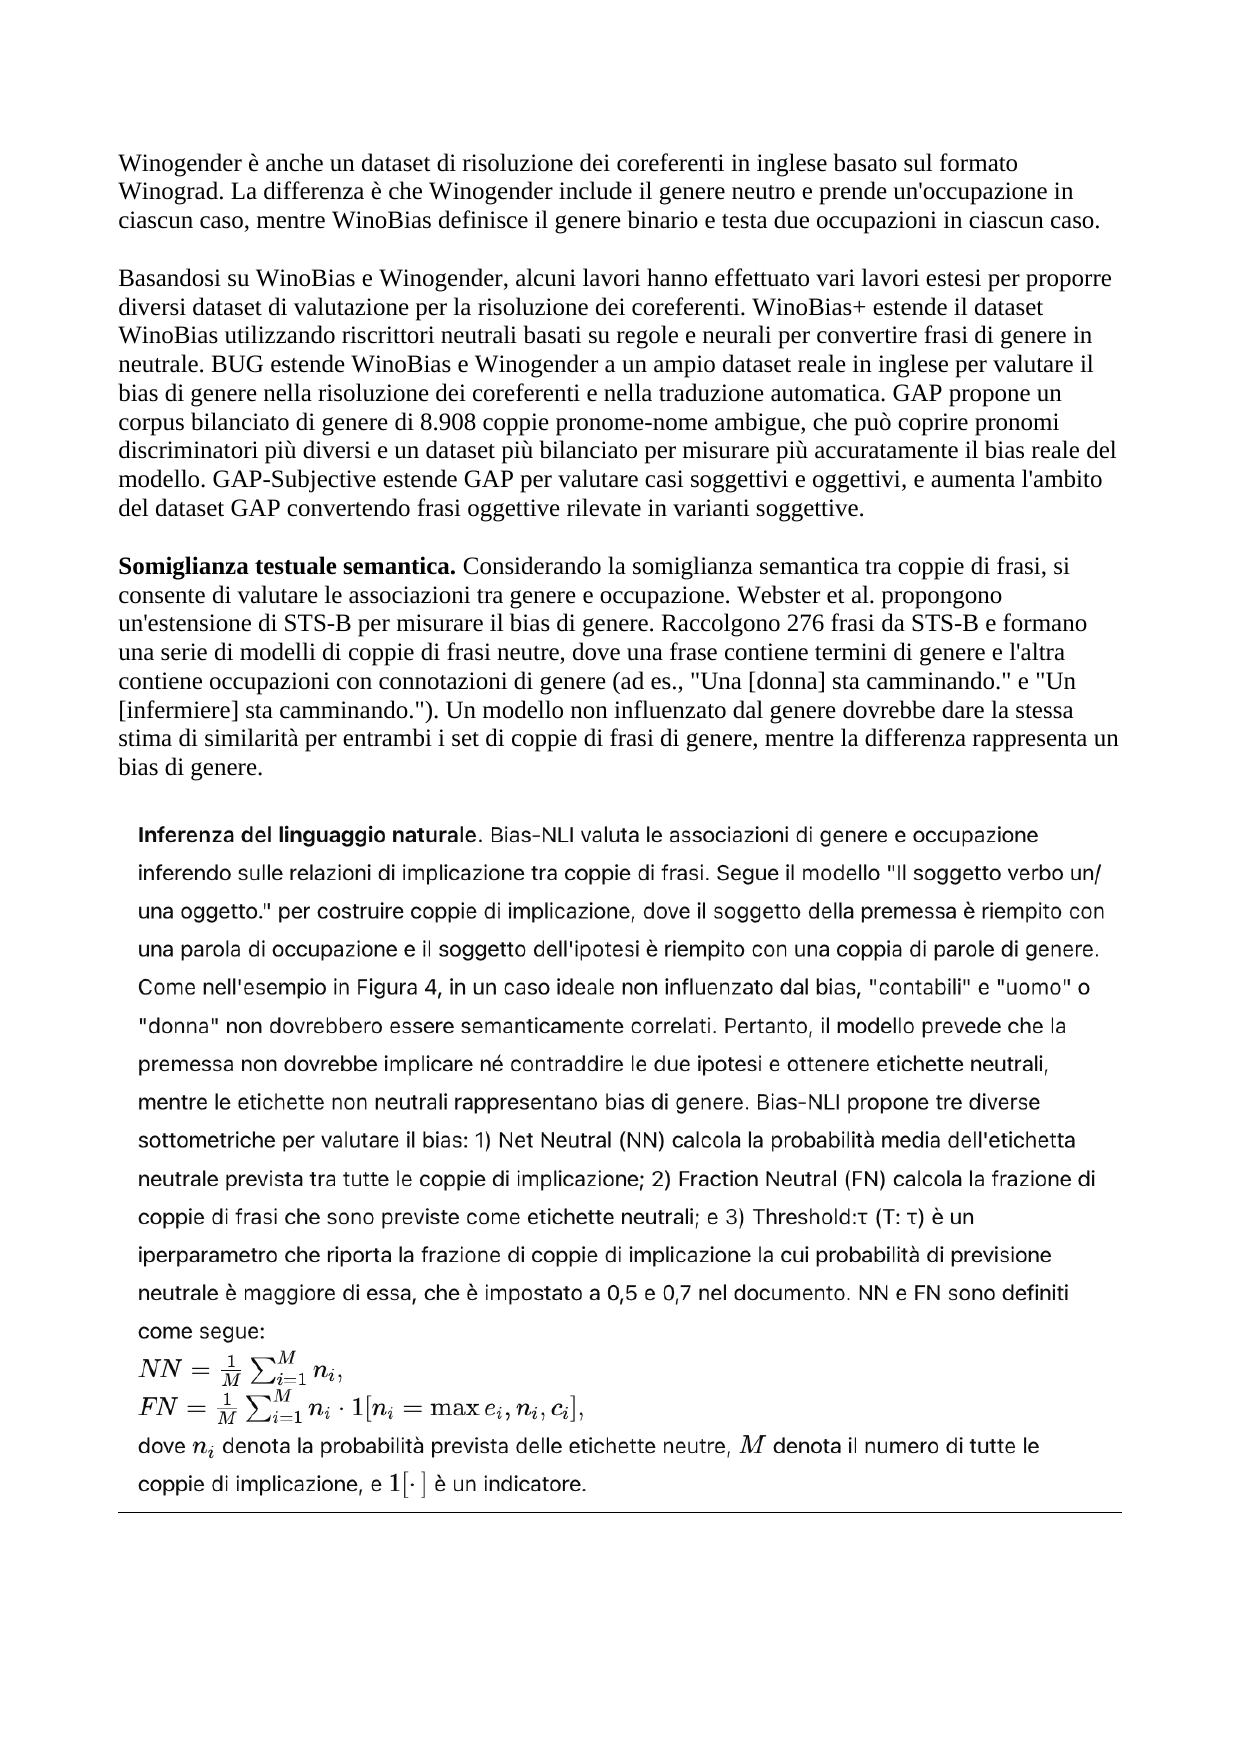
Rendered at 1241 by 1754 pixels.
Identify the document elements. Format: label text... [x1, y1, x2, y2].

picture [118, 810, 1122, 1510]
text Somiglianza testuale semantica. Considerando la somiglianza semantica tra coppie di frasi, si consente di valutare le associazioni tra genere e occupazione. Webster et al. propongono un'estensione di STS-B per misurare il bias di genere. Raccolgono 276 frasi da STS-B e formano una serie di modelli di coppie di frasi neutre, dove una frase contiene termini di genere e l'altra contiene occupazioni con connotazioni di genere (ad es., "Una [donna] sta camminando." e "Un [infermiere] sta camminando."). Un modello non influenzato dal genere dovrebbe dare la stessa stima di similarità per entrambi i set di coppie di frasi di genere, mentre la differenza rappresenta un bias di genere. [118, 551, 1122, 781]
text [118, 148, 1122, 234]
text Basandosi su WinoBias e Winogender, alcuni lavori hanno effettuato vari lavori estesi per proporre diversi dataset di valutazione per la risoluzione dei coreferenti. WinoBias+ estende il dataset WinoBias utilizzando riscrittori neutrali basati su regole e neurali per convertire frasi di genere in neutrale. BUG estende WinoBias e Winogender a un ampio dataset reale in inglese per valutare il bias di genere nella risoluzione dei coreferenti e nella traduzione automatica. GAP propone un corpus bilanciato di genere di 8.908 coppie pronome-nome ambigue, che può coprire pronomi discriminatori più diversi e un dataset più bilanciato per misurare più accuratamente il bias reale del modello. GAP-Subjective estende GAP per valutare casi soggettivi e oggettivi, e aumenta l'ambito del dataset GAP convertendo frasi oggettive rilevate in varianti soggettive. [118, 263, 1122, 522]
